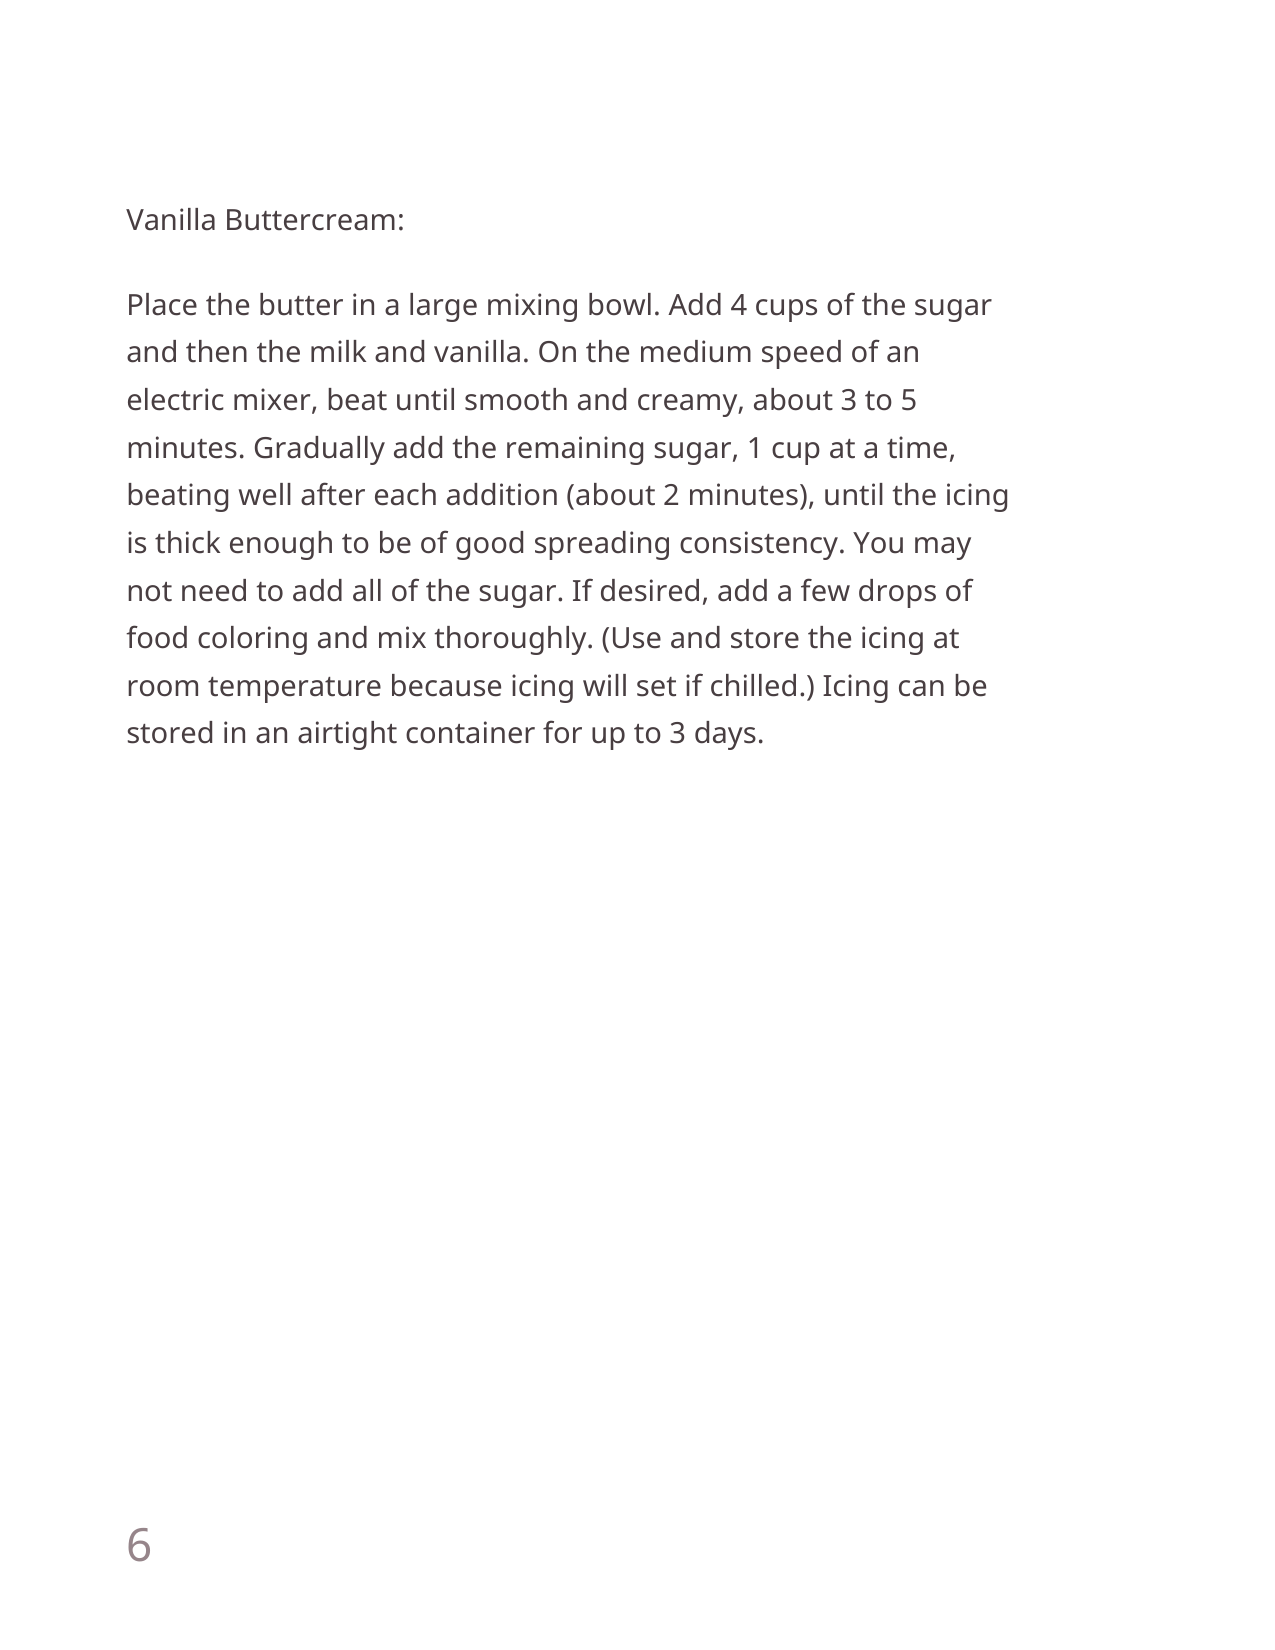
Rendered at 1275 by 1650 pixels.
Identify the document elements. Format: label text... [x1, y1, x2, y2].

text Vanilla Buttercream: [126, 199, 1020, 239]
text Place the butter in a large mixing bowl. Add 4 cups of the sugar and then the milk and vanilla. On the medium speed of an electric mixer, beat until smooth and creamy, about 3 to 5 minutes. Gradually add the remaining sugar, 1 cup at a time, beating well after each addition (about 2 minutes), until the icing is thick enough to be of good spreading consistency. You may not need to add all of the sugar. If desired, add a few drops of food coloring and mix thoroughly. (Use and store the icing at room temperature because icing will set if chilled.) Icing can be stored in an airtight container for up to 3 days. [126, 284, 1020, 752]
